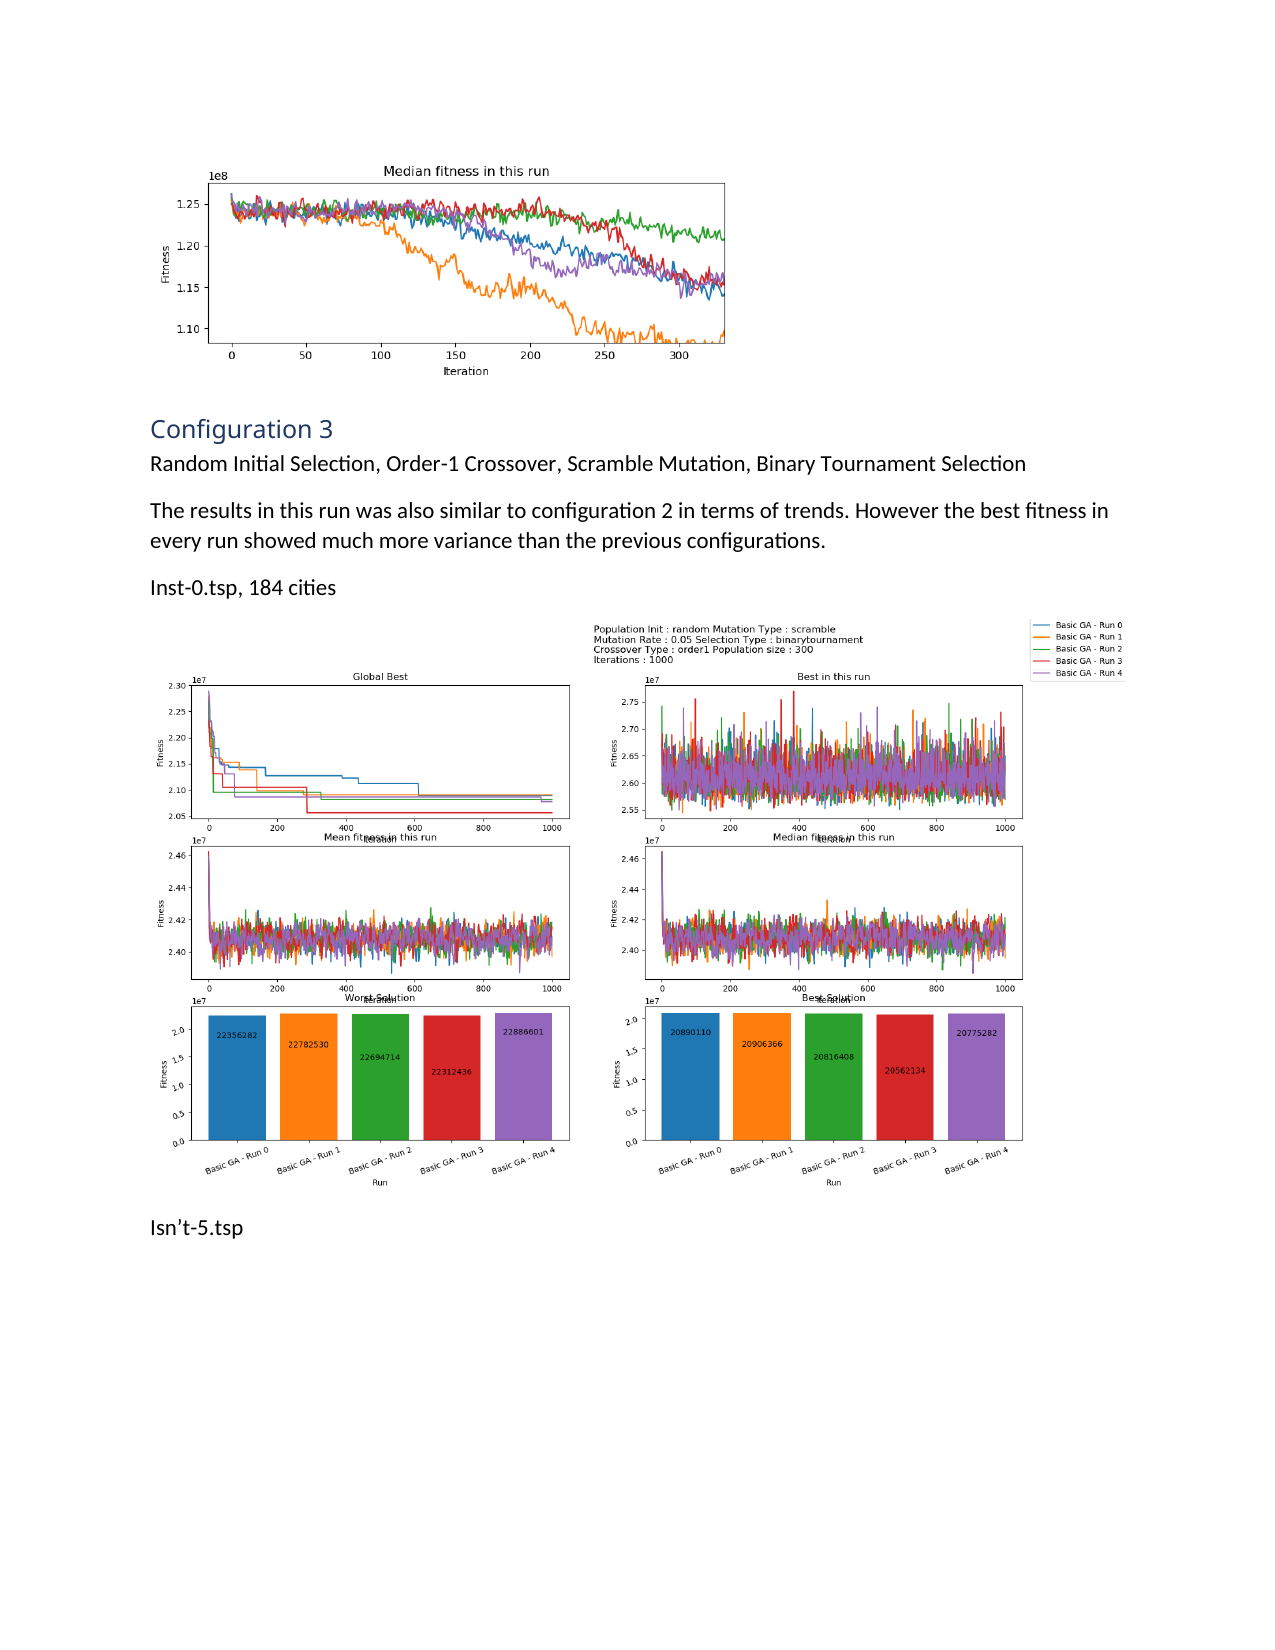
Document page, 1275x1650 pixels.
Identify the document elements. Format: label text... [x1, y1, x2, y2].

text Inst-0.tsp, 184 cities [150, 573, 1125, 601]
text Random Initial Selection, Order-1 Crossover, Scramble Mutation, Binary Tournament Selection [150, 449, 1125, 477]
text Isn’t-5.tsp [150, 1213, 1125, 1241]
picture [150, 619, 1125, 1195]
text The results in this run was also similar to configuration 2 in terms of trends. However the best fitness in every run showed much more variance than the previous configurations. [150, 496, 1125, 554]
subtitle Configuration 3 [150, 412, 1125, 446]
picture [150, 150, 762, 394]
